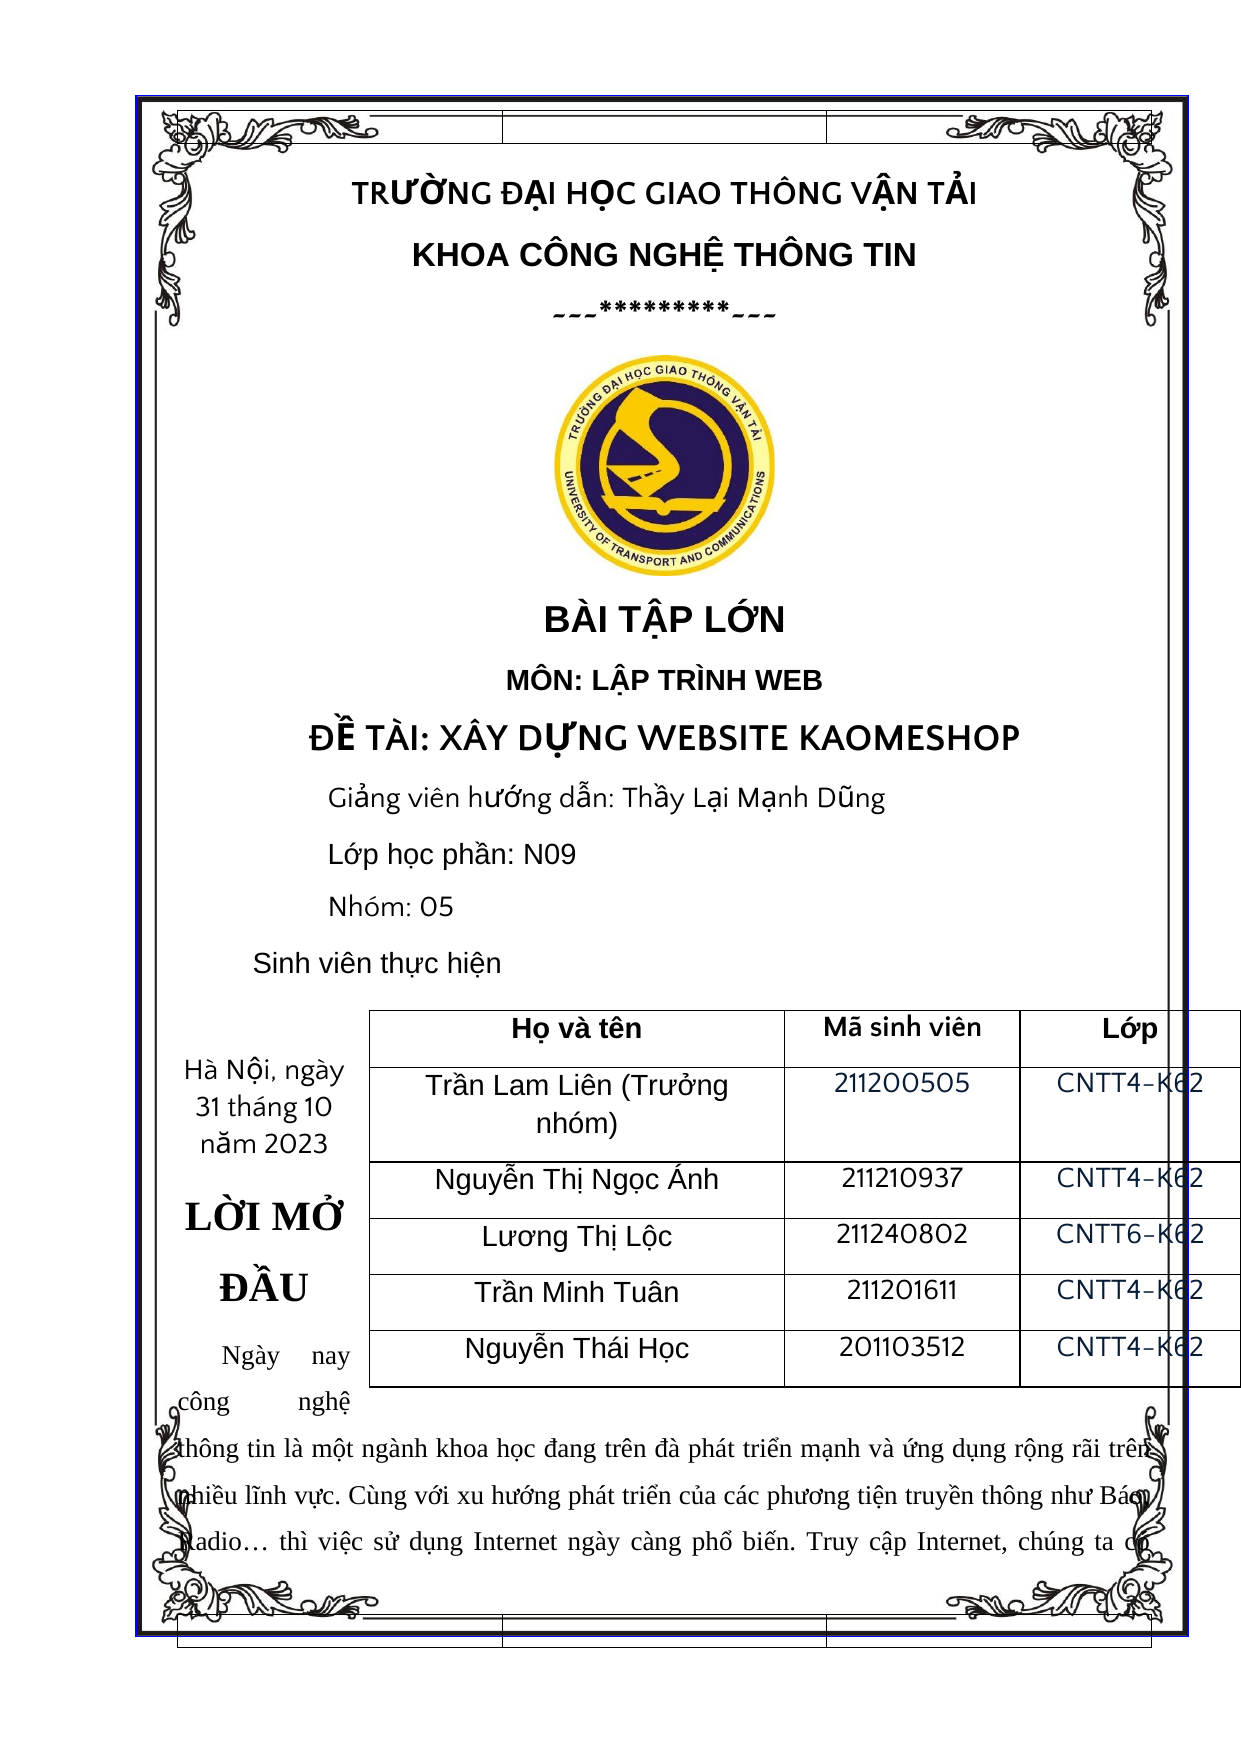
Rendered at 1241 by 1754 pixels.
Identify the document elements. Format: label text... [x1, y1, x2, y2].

table_cell 211240802 [785, 1219, 1019, 1274]
text ~~~*********~~~ [177, 296, 1152, 333]
table_cell 211210937 [785, 1163, 1019, 1218]
table_cell 211200505 [785, 1068, 1019, 1161]
table_cell CNTT4-K62 [1021, 1275, 1240, 1330]
text Hà Nội, ngày 31 tháng 10 năm 2023 [177, 1055, 369, 1161]
text ĐỀ TÀI: XÂY DỰNG WEBSITE KAOMESHOP [177, 719, 1152, 760]
picture [178, 1615, 502, 1636]
text TRƯỜNG ĐẠI HỌC GIAO THÔNG VẬN TẢI [177, 176, 1152, 213]
table_header [370, 1011, 784, 1067]
table_cell CNTT4-K62 [1021, 1331, 1240, 1386]
table_cell CNTT4-K62 [1021, 1068, 1240, 1161]
text Giảng viên hướng dẫn: Thầy Lại Mạnh Dũng [252, 783, 1152, 815]
table_header [1021, 1011, 1240, 1067]
table_cell [370, 1275, 784, 1330]
text Nhóm: 05 [252, 892, 1152, 924]
table_cell CNTT4-K62 [1021, 1163, 1240, 1218]
table_cell [370, 1331, 784, 1386]
table_cell CNTT6-K62 [1021, 1219, 1240, 1274]
subtitle LỜI MỞ ĐẦU [177, 1191, 369, 1311]
picture [827, 1615, 1151, 1636]
table_cell [370, 1163, 784, 1218]
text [177, 1339, 1152, 1557]
table_header Mã sinh viên [785, 1011, 1019, 1067]
table_cell 201103512 [785, 1331, 1019, 1386]
table_cell [370, 1068, 784, 1161]
picture [137, 96, 1187, 1636]
picture [503, 1615, 826, 1636]
table_cell 211201611 [785, 1275, 1019, 1330]
table_cell [370, 1219, 784, 1274]
